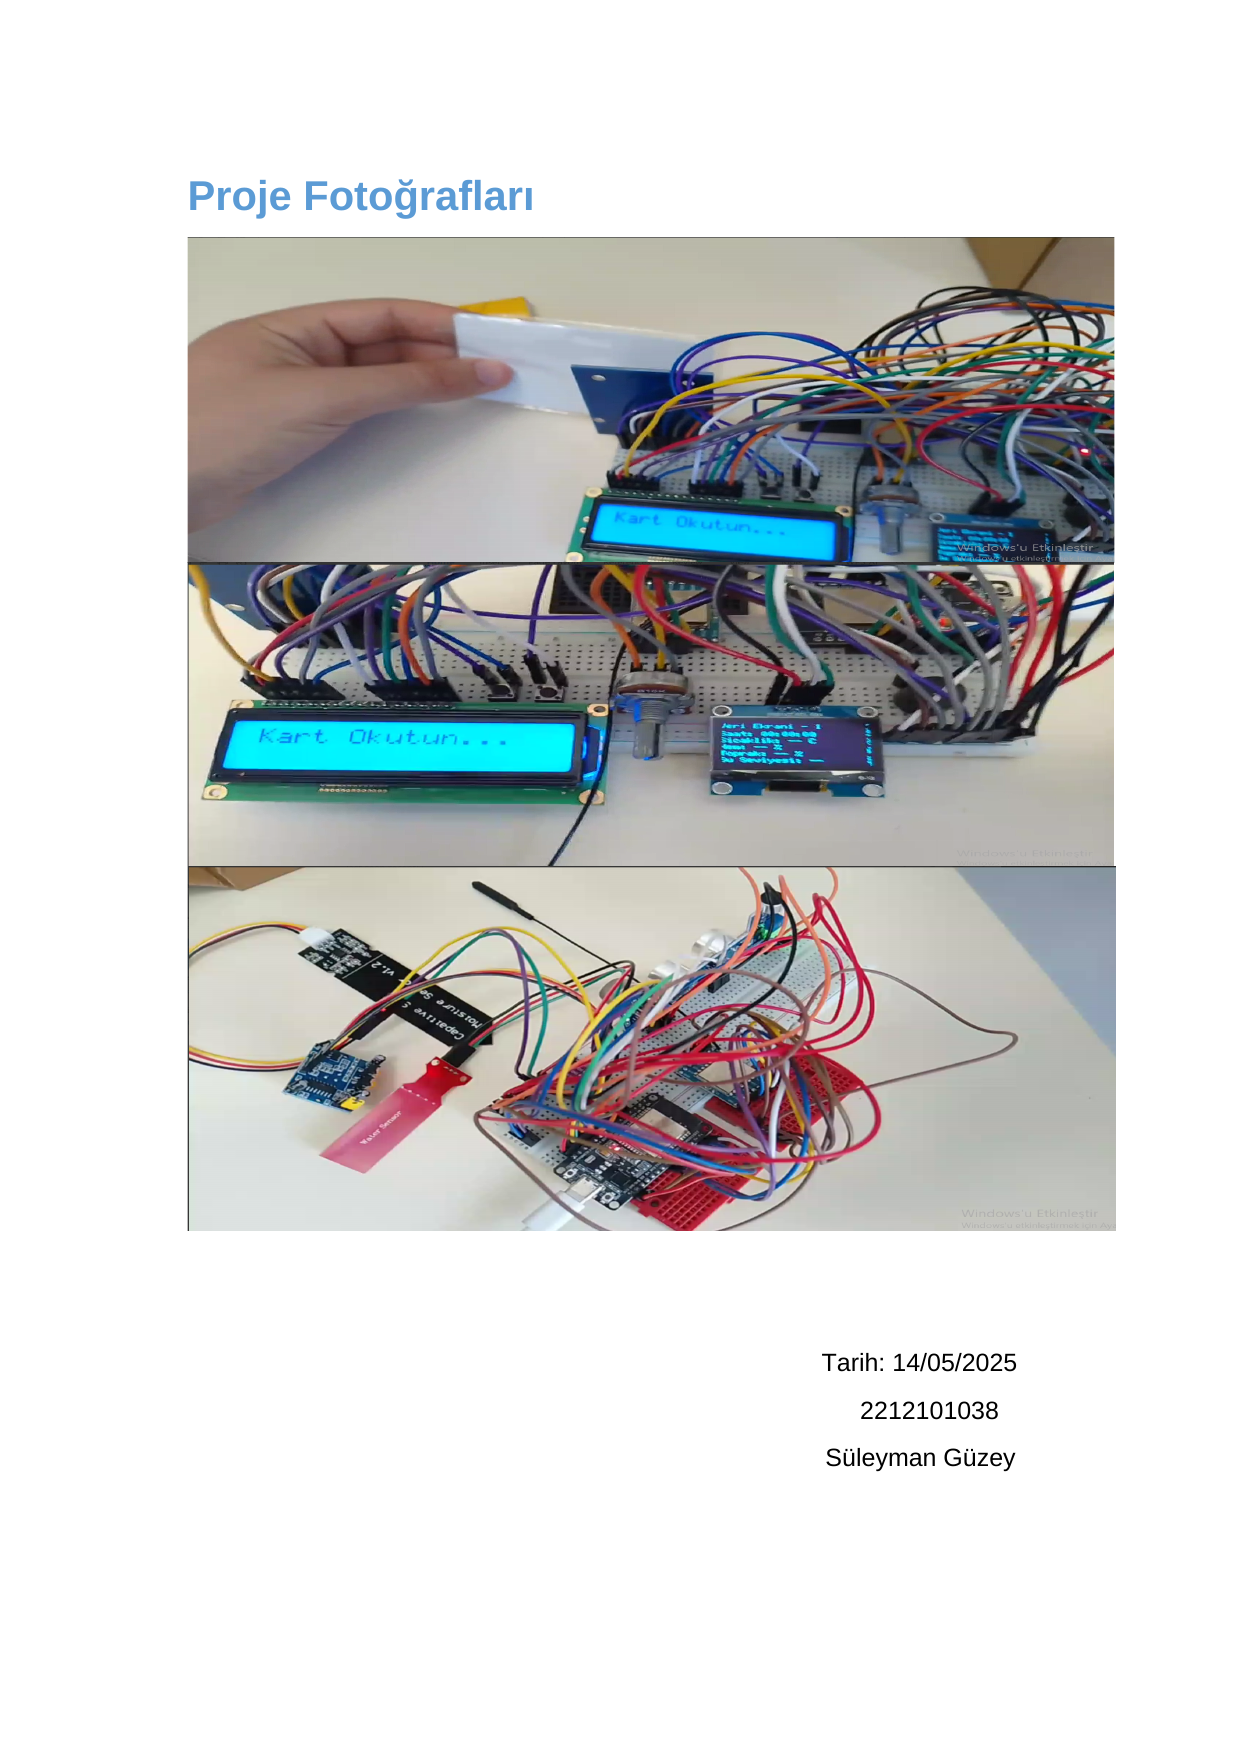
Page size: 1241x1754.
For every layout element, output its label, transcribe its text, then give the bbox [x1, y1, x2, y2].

text 2212101038 [187, 1396, 1053, 1424]
text Tarih: 14/05/2025 [187, 1348, 1053, 1377]
picture [187, 237, 1116, 1231]
subtitle Proje Fotoğrafları [187, 171, 1053, 219]
text Süleyman Güzey [187, 1443, 1053, 1472]
